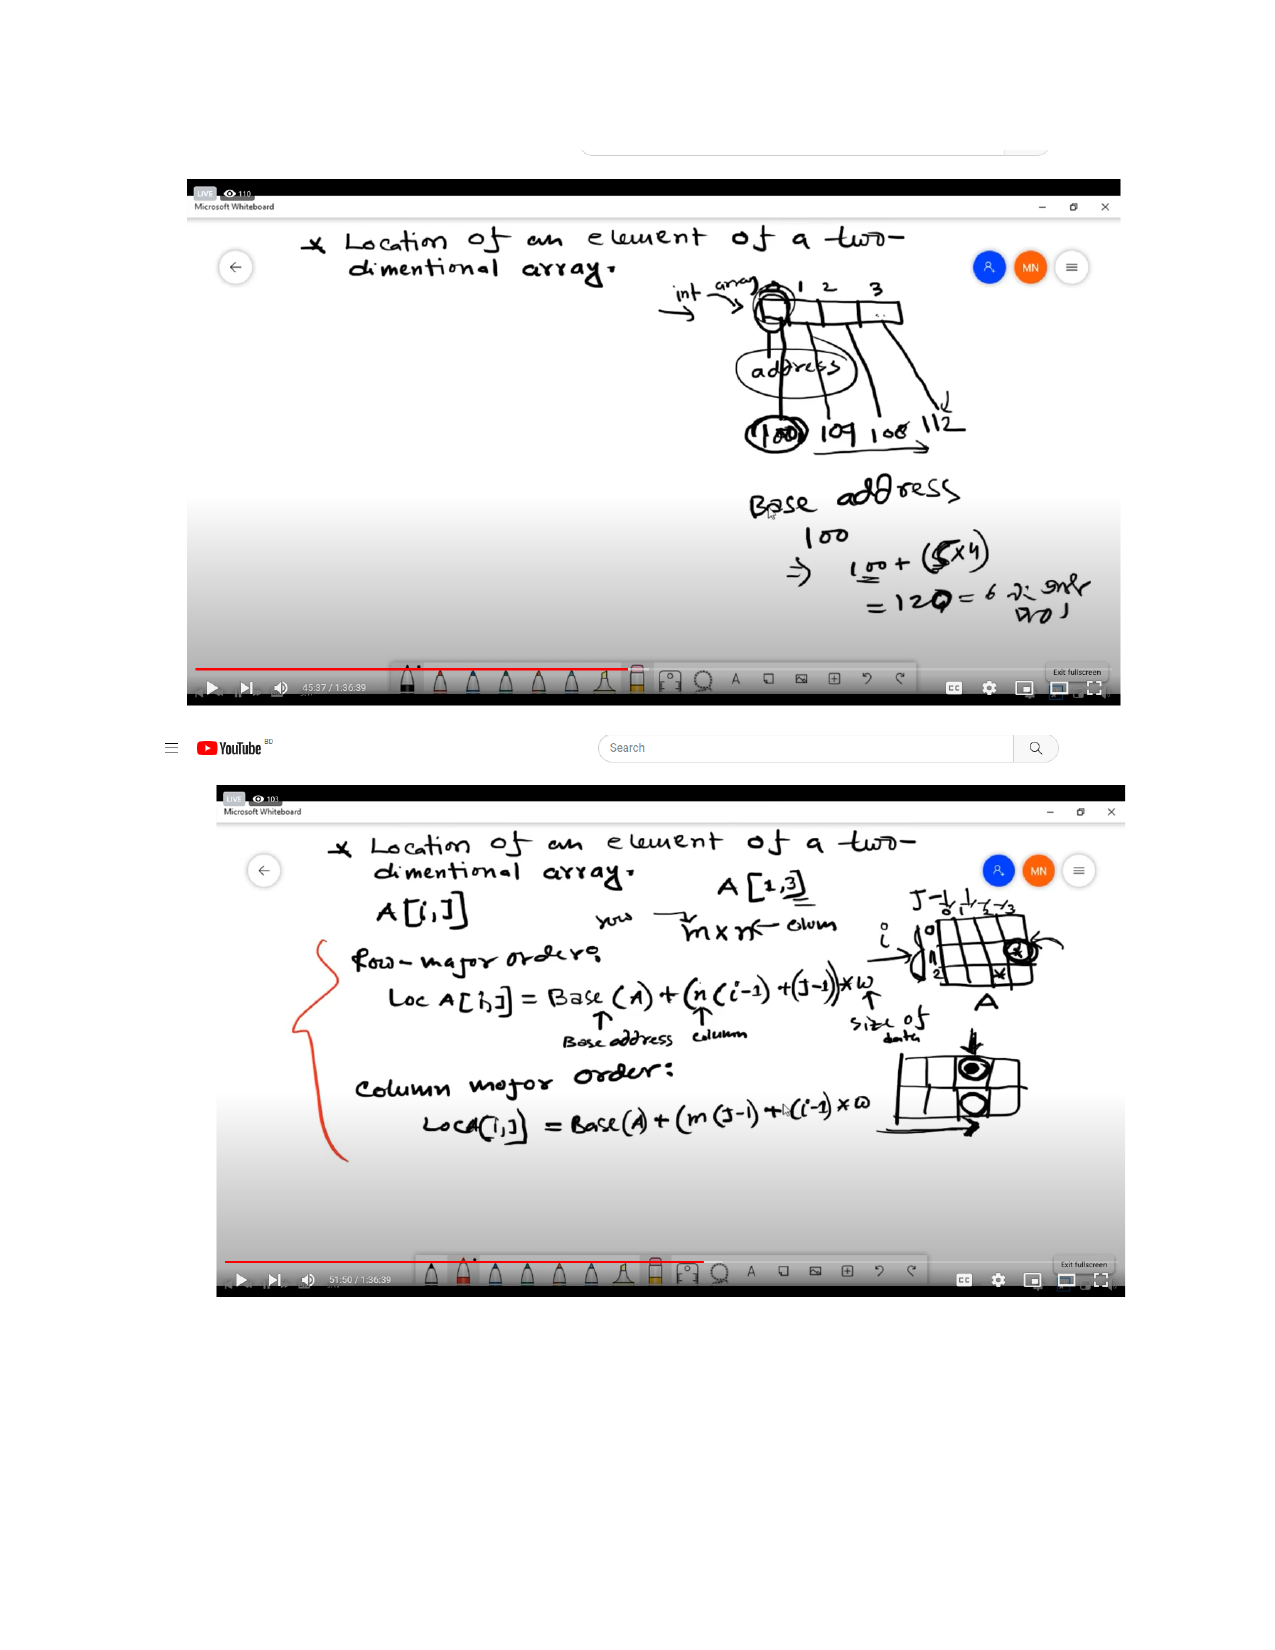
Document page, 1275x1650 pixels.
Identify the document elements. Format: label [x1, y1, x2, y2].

picture [150, 150, 1125, 711]
picture [150, 735, 1125, 1301]
